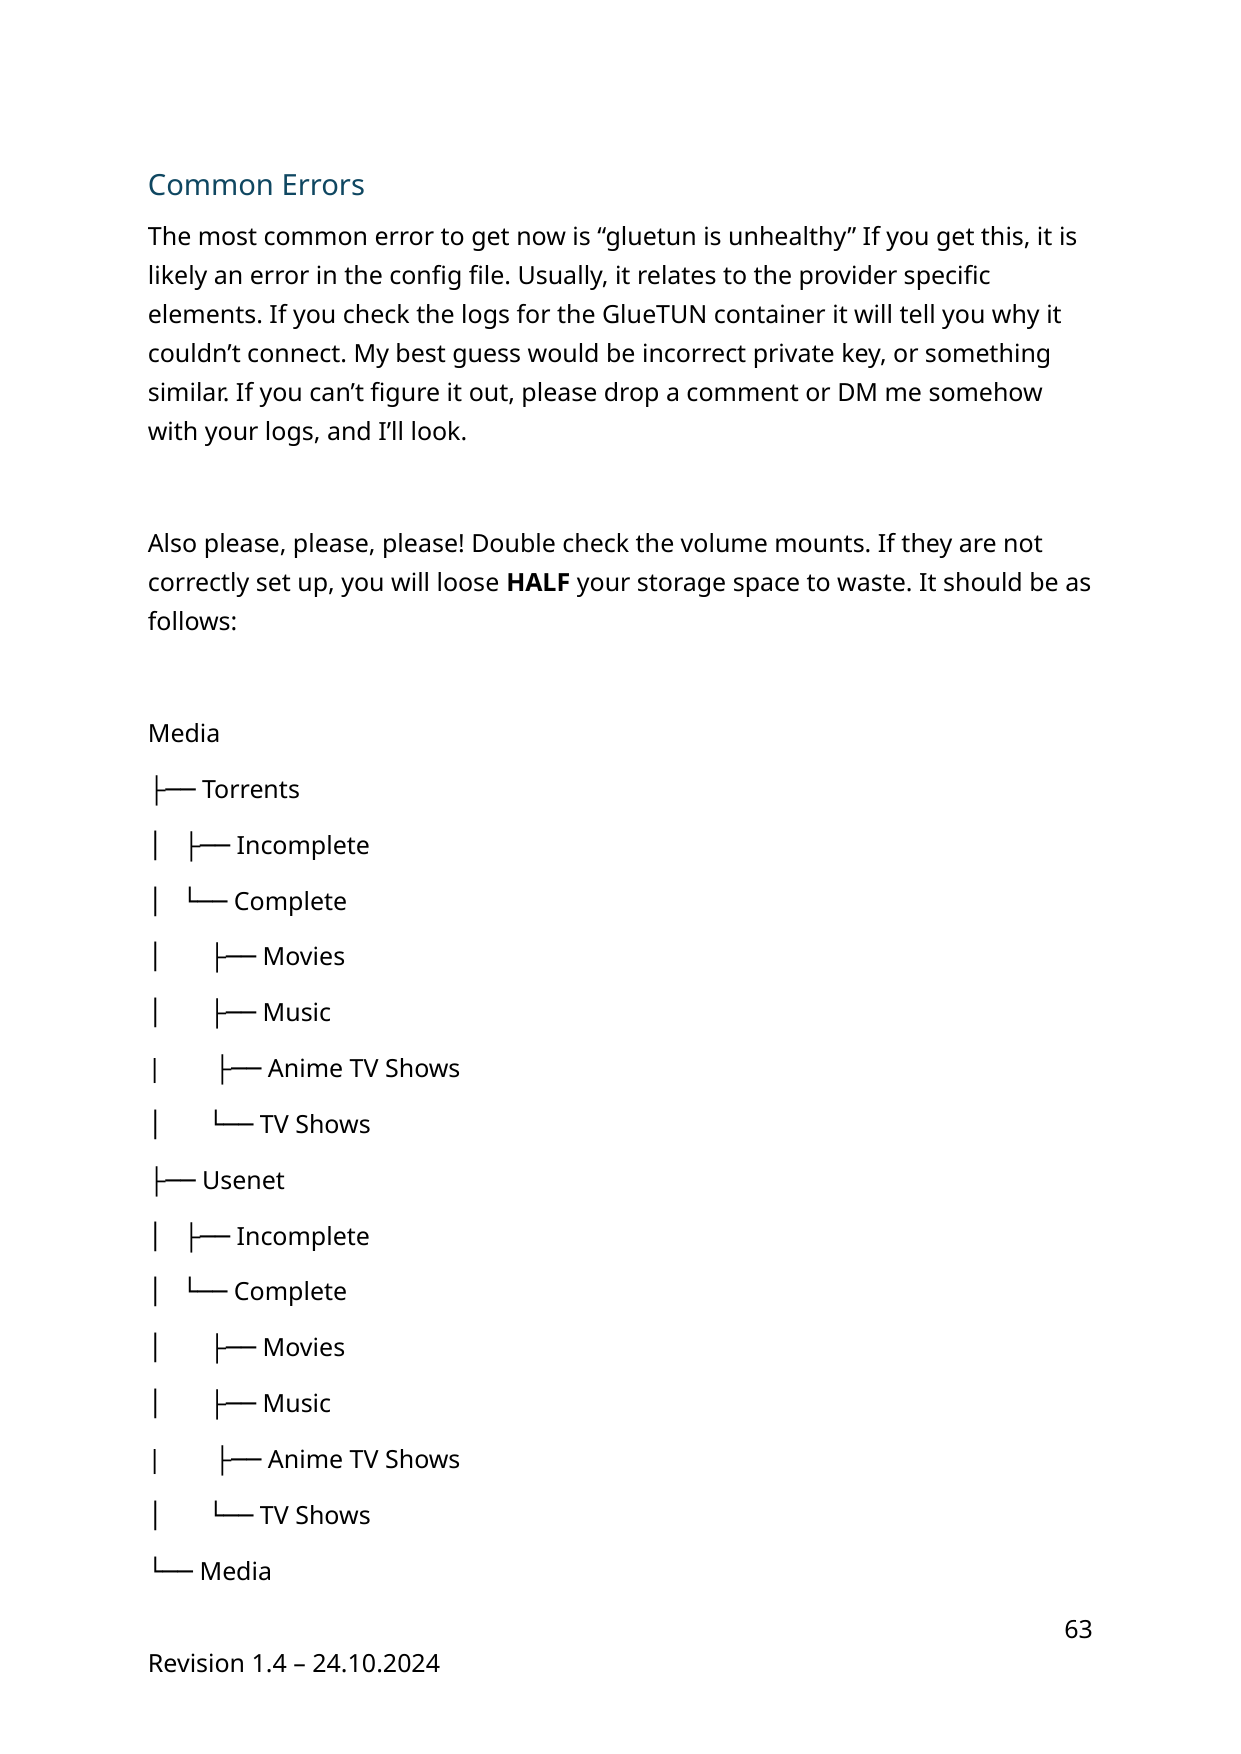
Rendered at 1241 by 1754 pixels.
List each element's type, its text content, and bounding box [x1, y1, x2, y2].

text ├── Torrents [148, 772, 1093, 806]
text | ├── Anime TV Shows [148, 1442, 1093, 1476]
text ├── Usenet [148, 1162, 1093, 1196]
text │ ├── Incomplete [148, 827, 1093, 861]
text The most common error to get now is “gluetun is unhealthy” If you get this, it is likely an error in the config file. Usually, it relates to the provider specific elements. If you check the logs for the GlueTUN container it will tell you why it couldn’t connect. My best guess would be incorrect private key, or something similar. If you can’t figure it out, please drop a comment or DM me somehow with your logs, and I’ll look. [148, 218, 1093, 448]
text │ ├── Music [148, 995, 1093, 1029]
text │ └── Complete [148, 1274, 1093, 1308]
text │ ├── Music [148, 1386, 1093, 1420]
text │ └── TV Shows [148, 1107, 1093, 1141]
text │ ├── Movies [148, 1330, 1093, 1364]
text │ └── TV Shows [148, 1497, 1093, 1531]
text │ └── Complete [148, 883, 1093, 917]
text Media [148, 716, 1093, 750]
subtitle Common Errors [148, 164, 1093, 204]
text Also please, please, please! Double check the volume mounts. If they are not correctly set up, you will loose HALF your storage space to waste. It should be as follows: [148, 526, 1093, 638]
text | ├── Anime TV Shows [148, 1051, 1093, 1085]
text │ ├── Movies [148, 939, 1093, 973]
text │ ├── Incomplete [148, 1218, 1093, 1252]
text └── Media [148, 1553, 1093, 1587]
